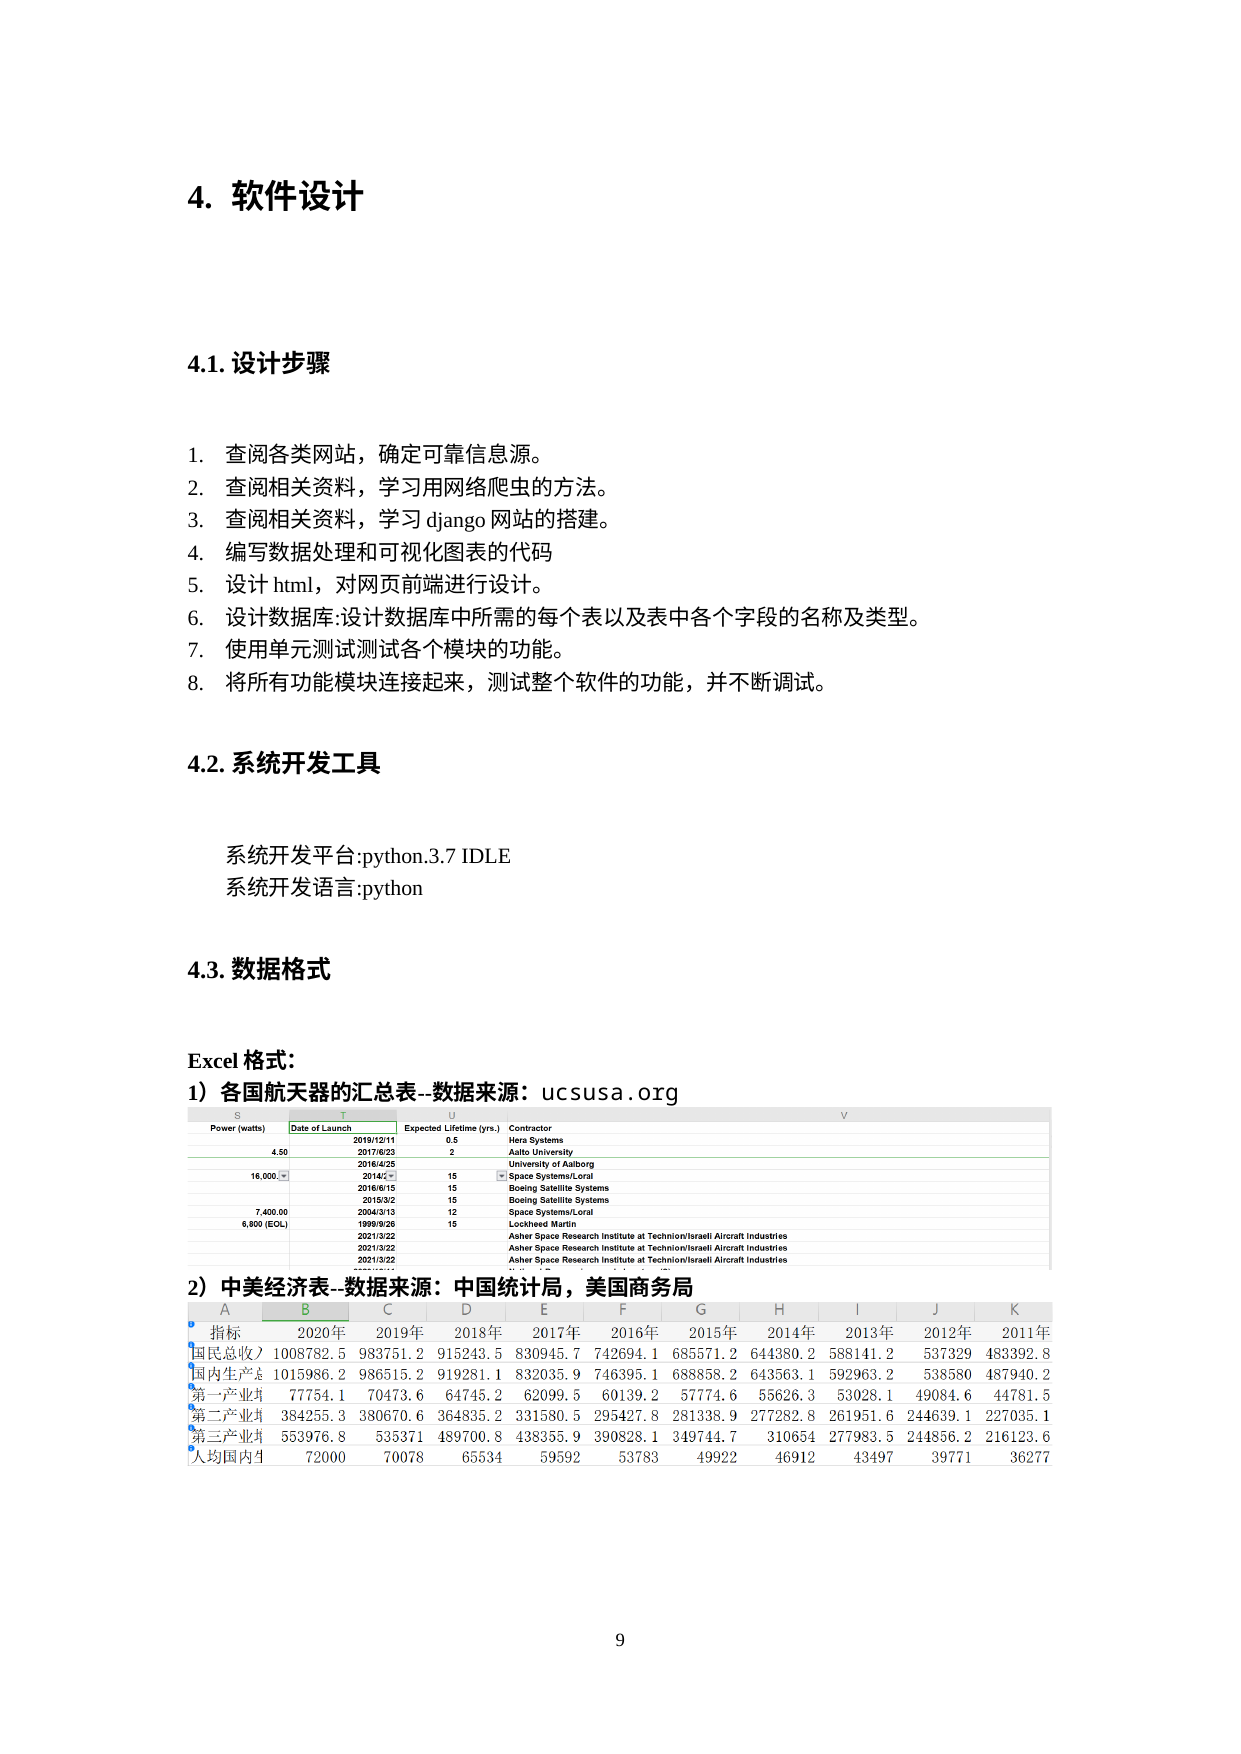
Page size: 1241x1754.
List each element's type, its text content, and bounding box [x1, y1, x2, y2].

text 系统开发工具 [187, 729, 1053, 794]
text 设计步骤 [187, 329, 1053, 394]
subtitle 软件设计 [187, 162, 1053, 227]
picture [187, 1107, 1052, 1270]
text 系统开发语言:python [225, 870, 1053, 902]
list 将所有功能模块连接起来，测试整个软件的功能，并不断调试。 [187, 664, 1053, 697]
list 设计数据库:设计数据库中所需的每个表以及表中各个字段的名称及类型。 [187, 599, 1053, 632]
list 查阅各类网站，确定可靠信息源。 [187, 437, 1053, 469]
text Excel格式： [187, 1042, 1053, 1075]
list 使用单元测试测试各个模块的功能。 [187, 632, 1053, 664]
list 查阅相关资料，学习django网站的搭建。 [187, 502, 1053, 534]
list 各国航天器的汇总表--数据来源：ucsusa.org [187, 1075, 1053, 1107]
text 系统开发平台:python.3.7 IDLE [225, 837, 1053, 870]
list 设计html，对网页前端进行设计。 [187, 567, 1053, 599]
list 编写数据处理和可视化图表的代码 [187, 534, 1053, 567]
picture [187, 1302, 1053, 1466]
text 数据格式 [187, 935, 1053, 1000]
list 中美经济表--数据来源：中国统计局，美国商务局 [187, 1270, 1053, 1302]
list 查阅相关资料，学习用网络爬虫的方法。 [187, 469, 1053, 502]
